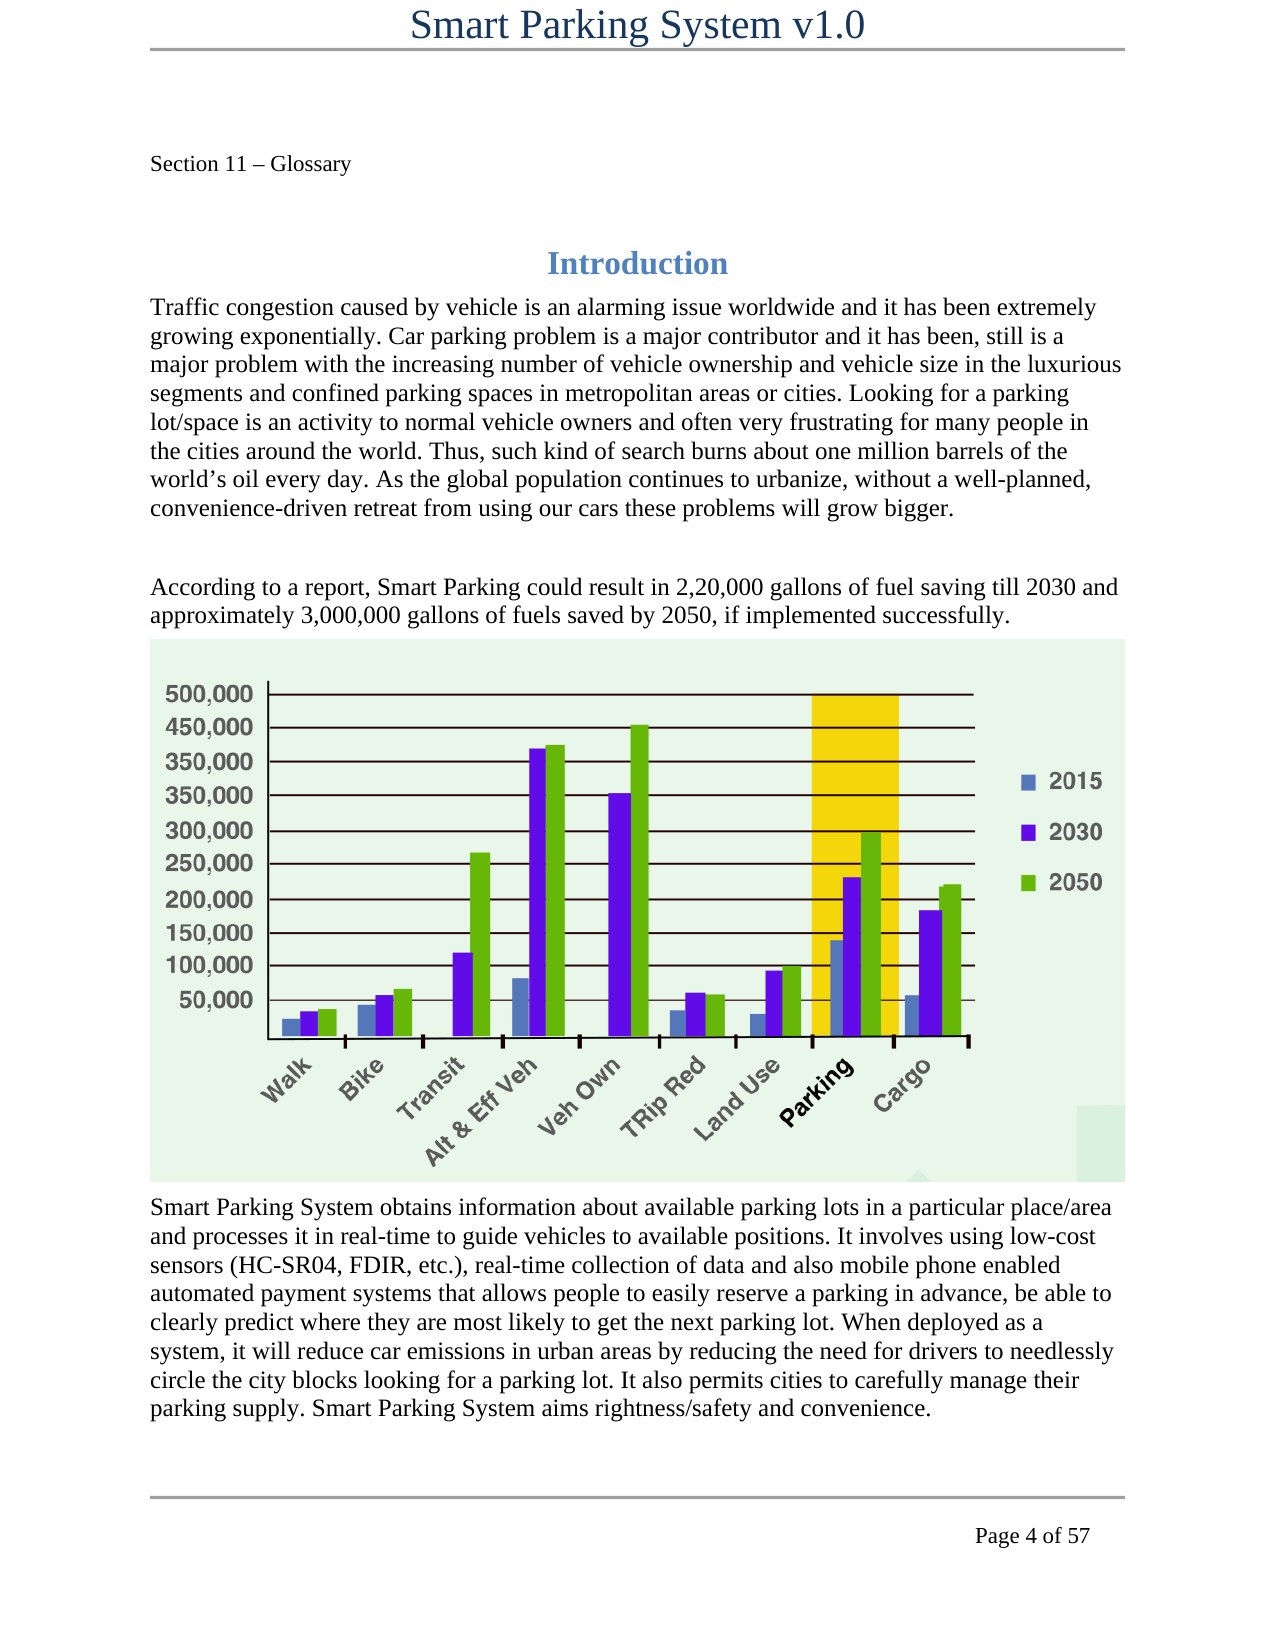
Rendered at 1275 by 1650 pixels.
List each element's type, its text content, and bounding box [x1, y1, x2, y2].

text According to a report, Smart Parking could result in 2,20,000 gallons of fuel saving till 2030 and approximately 3,000,000 gallons of fuels saved by 2050, if implemented successfully. [150, 572, 1125, 629]
text Traffic congestion caused by vehicle is an alarming issue worldwide and it has been extremely growing exponentially. Car parking problem is a major contributor and it has been, still is a major problem with the increasing number of vehicle ownership and vehicle size in the luxurious segments and confined parking spaces in metropolitan areas or cities. Looking for a parking lot/space is an activity to normal vehicle owners and often very frustrating for many people in the cities around the world. Thus, such kind of search burns about one million barrels of the world’s oil every day. As the global population continues to urbanize, without a well-planned, convenience-driven retreat from using our cars these problems will grow bigger. [150, 292, 1125, 522]
text Introduction [150, 243, 1125, 282]
text Smart Parking System obtains information about available parking lots in a particular place/area and processes it in real-time to guide vehicles to available positions. It involves using low-cost sensors (HC-SR04, FDIR, etc.), real-time collection of data and also mobile phone enabled automated payment systems that allows people to easily reserve a parking in advance, be able to clearly predict where they are most likely to get the next parking lot. When deployed as a system, it will reduce car emissions in urban areas by reducing the need for drivers to needlessly circle the city blocks looking for a parking lot. It also permits cities to carefully manage their parking supply. Smart Parking System aims rightness/safety and convenience. [150, 1192, 1125, 1422]
picture [150, 639, 1125, 1182]
